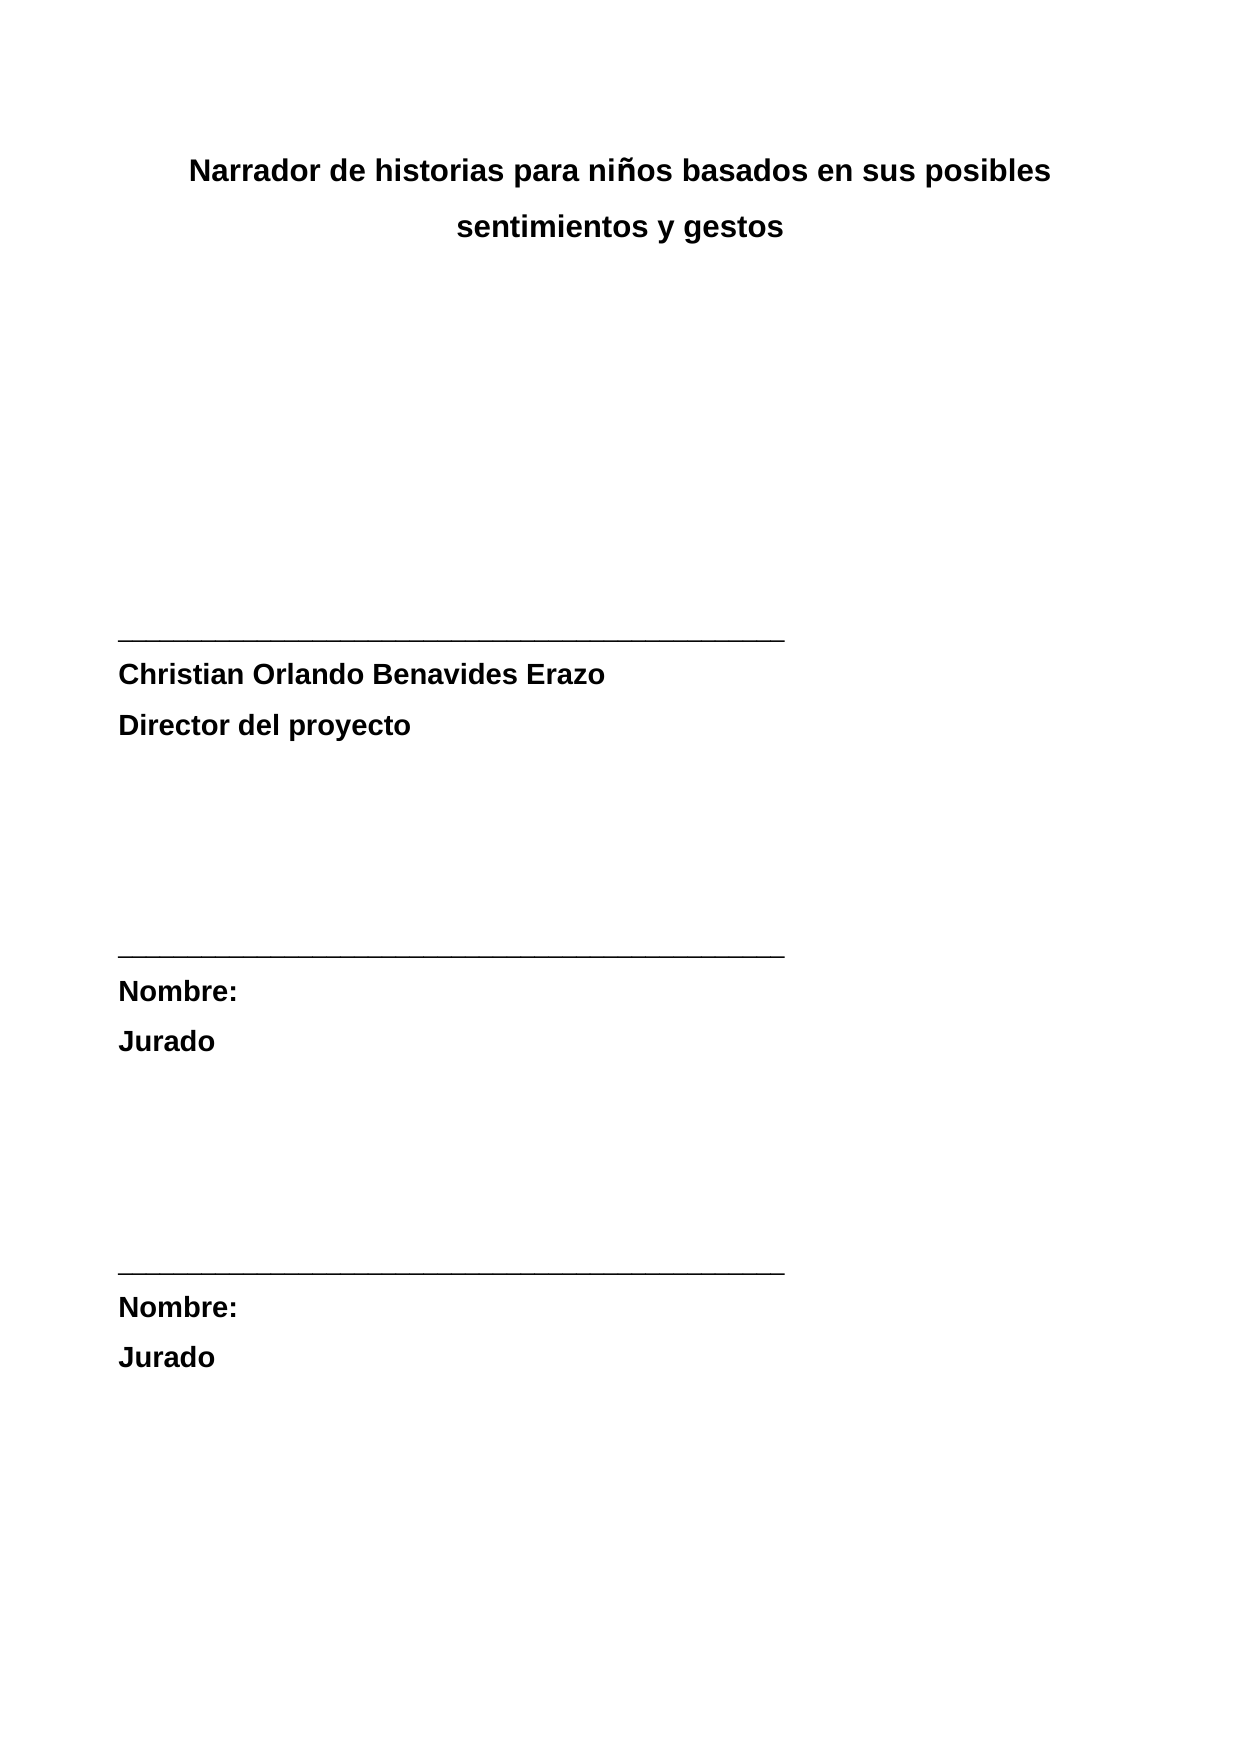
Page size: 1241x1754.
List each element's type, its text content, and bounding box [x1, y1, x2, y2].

text ________________________________________________ [118, 931, 1122, 959]
subtitle Nombre: [118, 974, 1122, 1007]
title Narrador de historias para niños basados en sus posibles sentimientos y gestos [118, 148, 1122, 244]
subtitle Director del proyecto [118, 708, 1122, 741]
subtitle Nombre: [118, 1290, 1122, 1323]
text ________________________________________________ [118, 614, 1122, 643]
subtitle Jurado [118, 1340, 1122, 1374]
text ________________________________________________ [118, 1247, 1122, 1276]
subtitle Jurado [118, 1024, 1122, 1057]
subtitle Christian Orlando Benavides Erazo [118, 657, 1122, 691]
